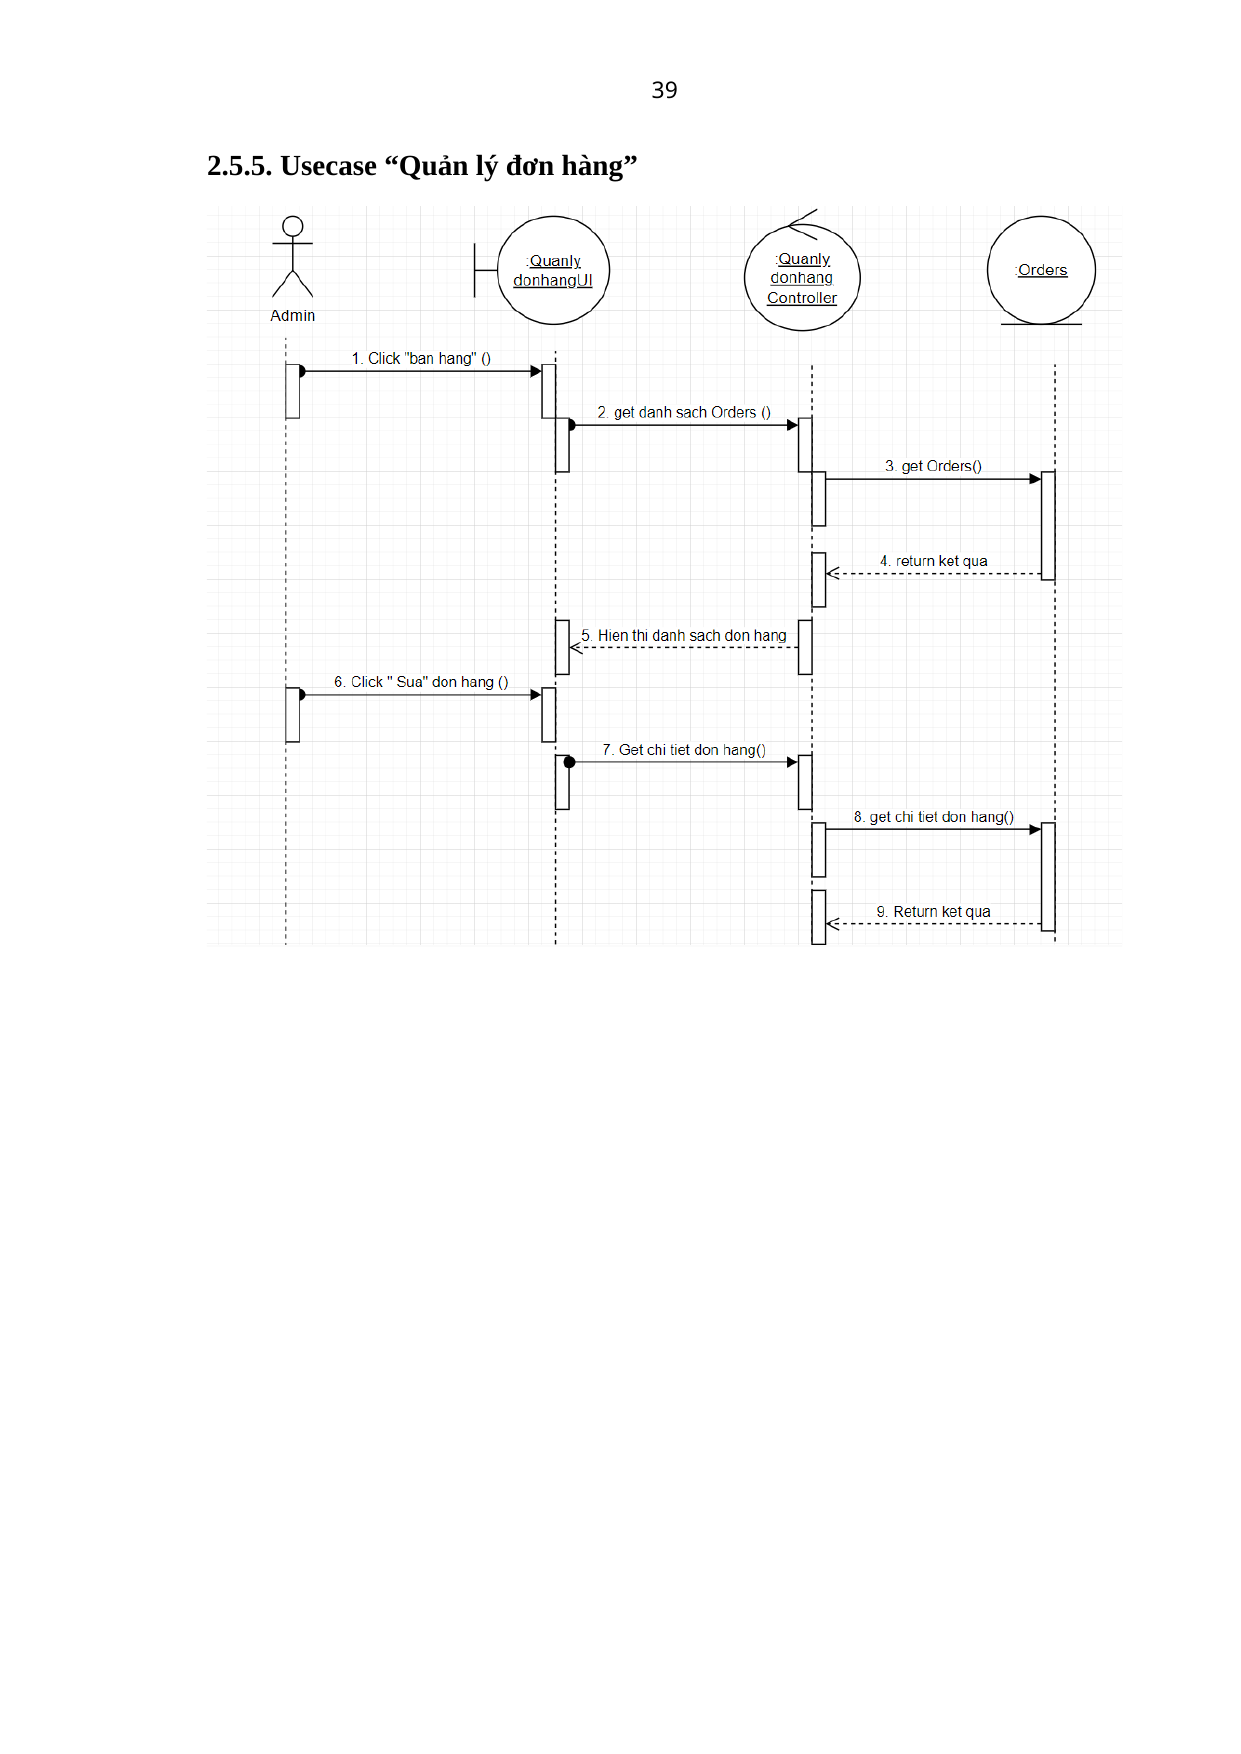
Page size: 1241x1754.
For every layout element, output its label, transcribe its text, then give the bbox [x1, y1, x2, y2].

picture [206, 206, 1123, 947]
subtitle 2.5.5. Usecase “Quản lý đơn hàng” [207, 148, 1122, 181]
